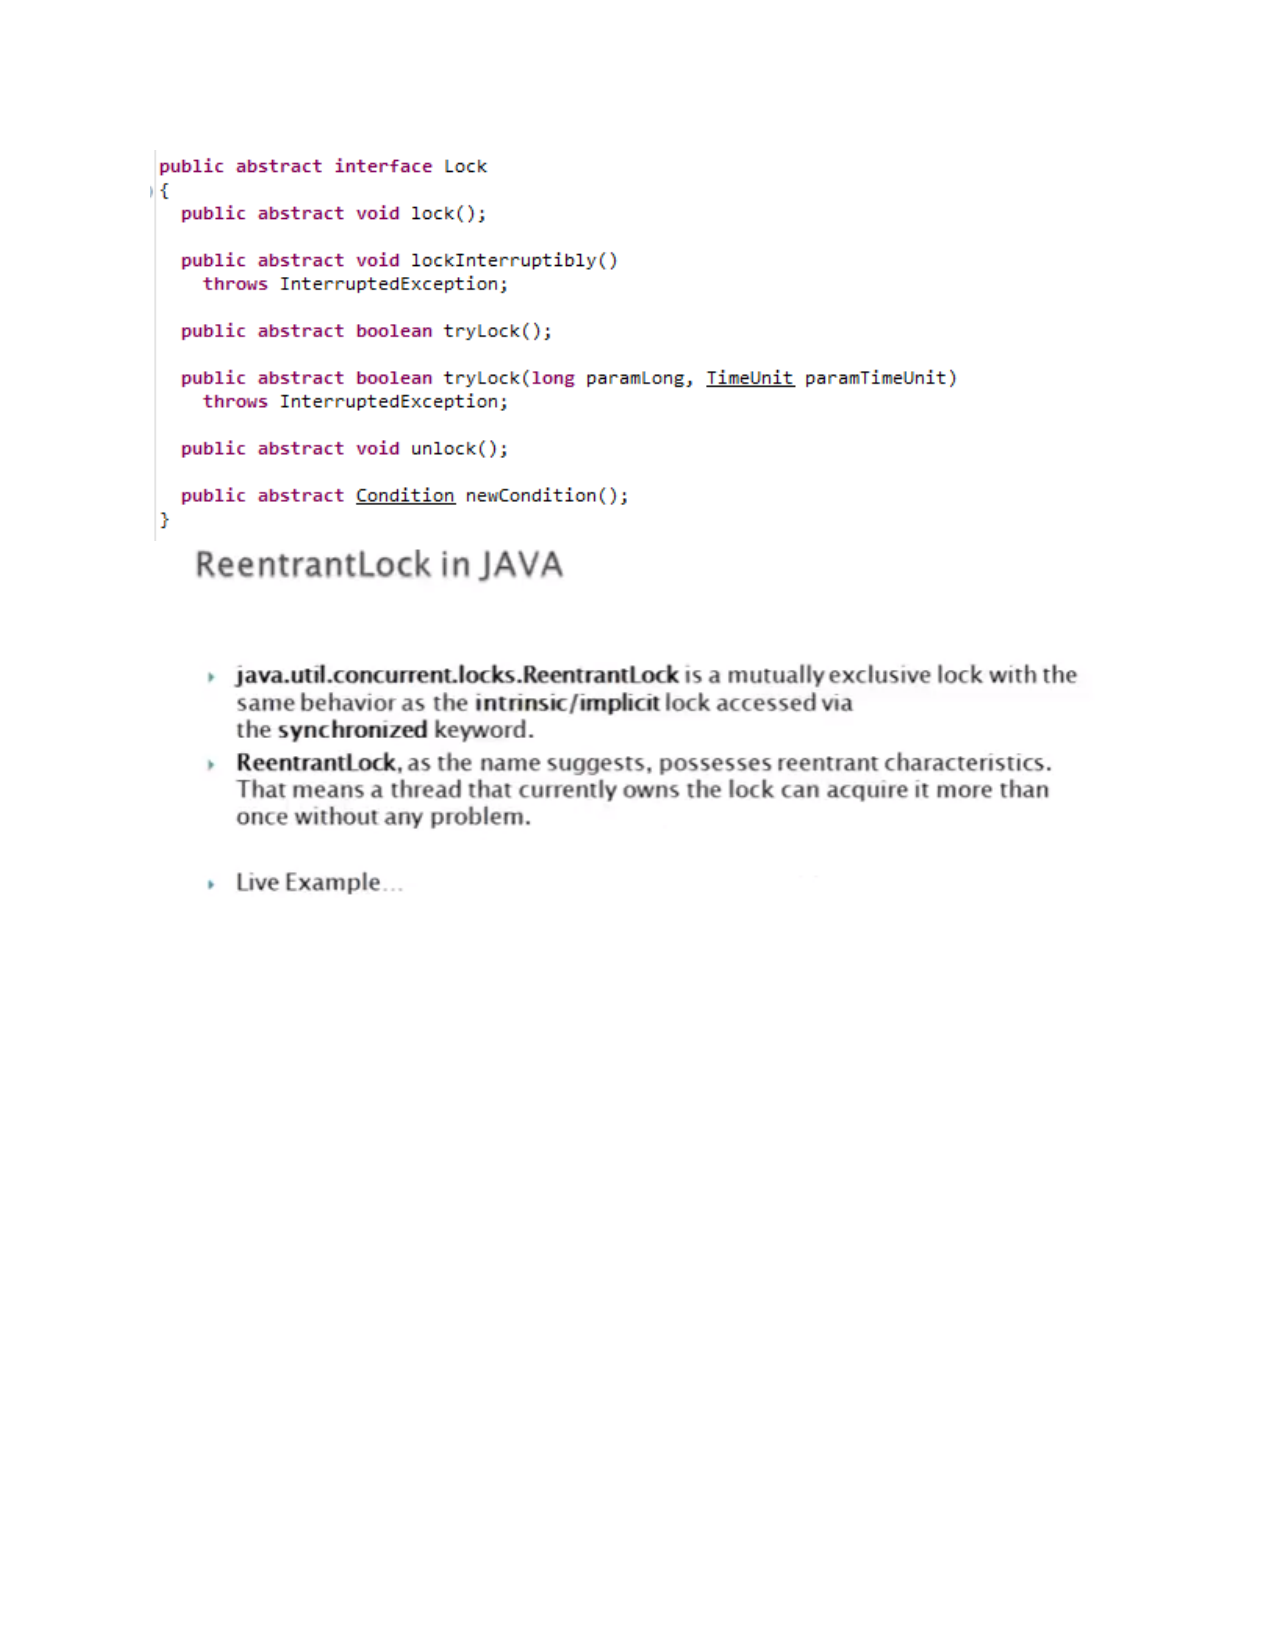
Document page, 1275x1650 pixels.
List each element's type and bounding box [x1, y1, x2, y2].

picture [150, 542, 1118, 926]
picture [150, 150, 974, 541]
